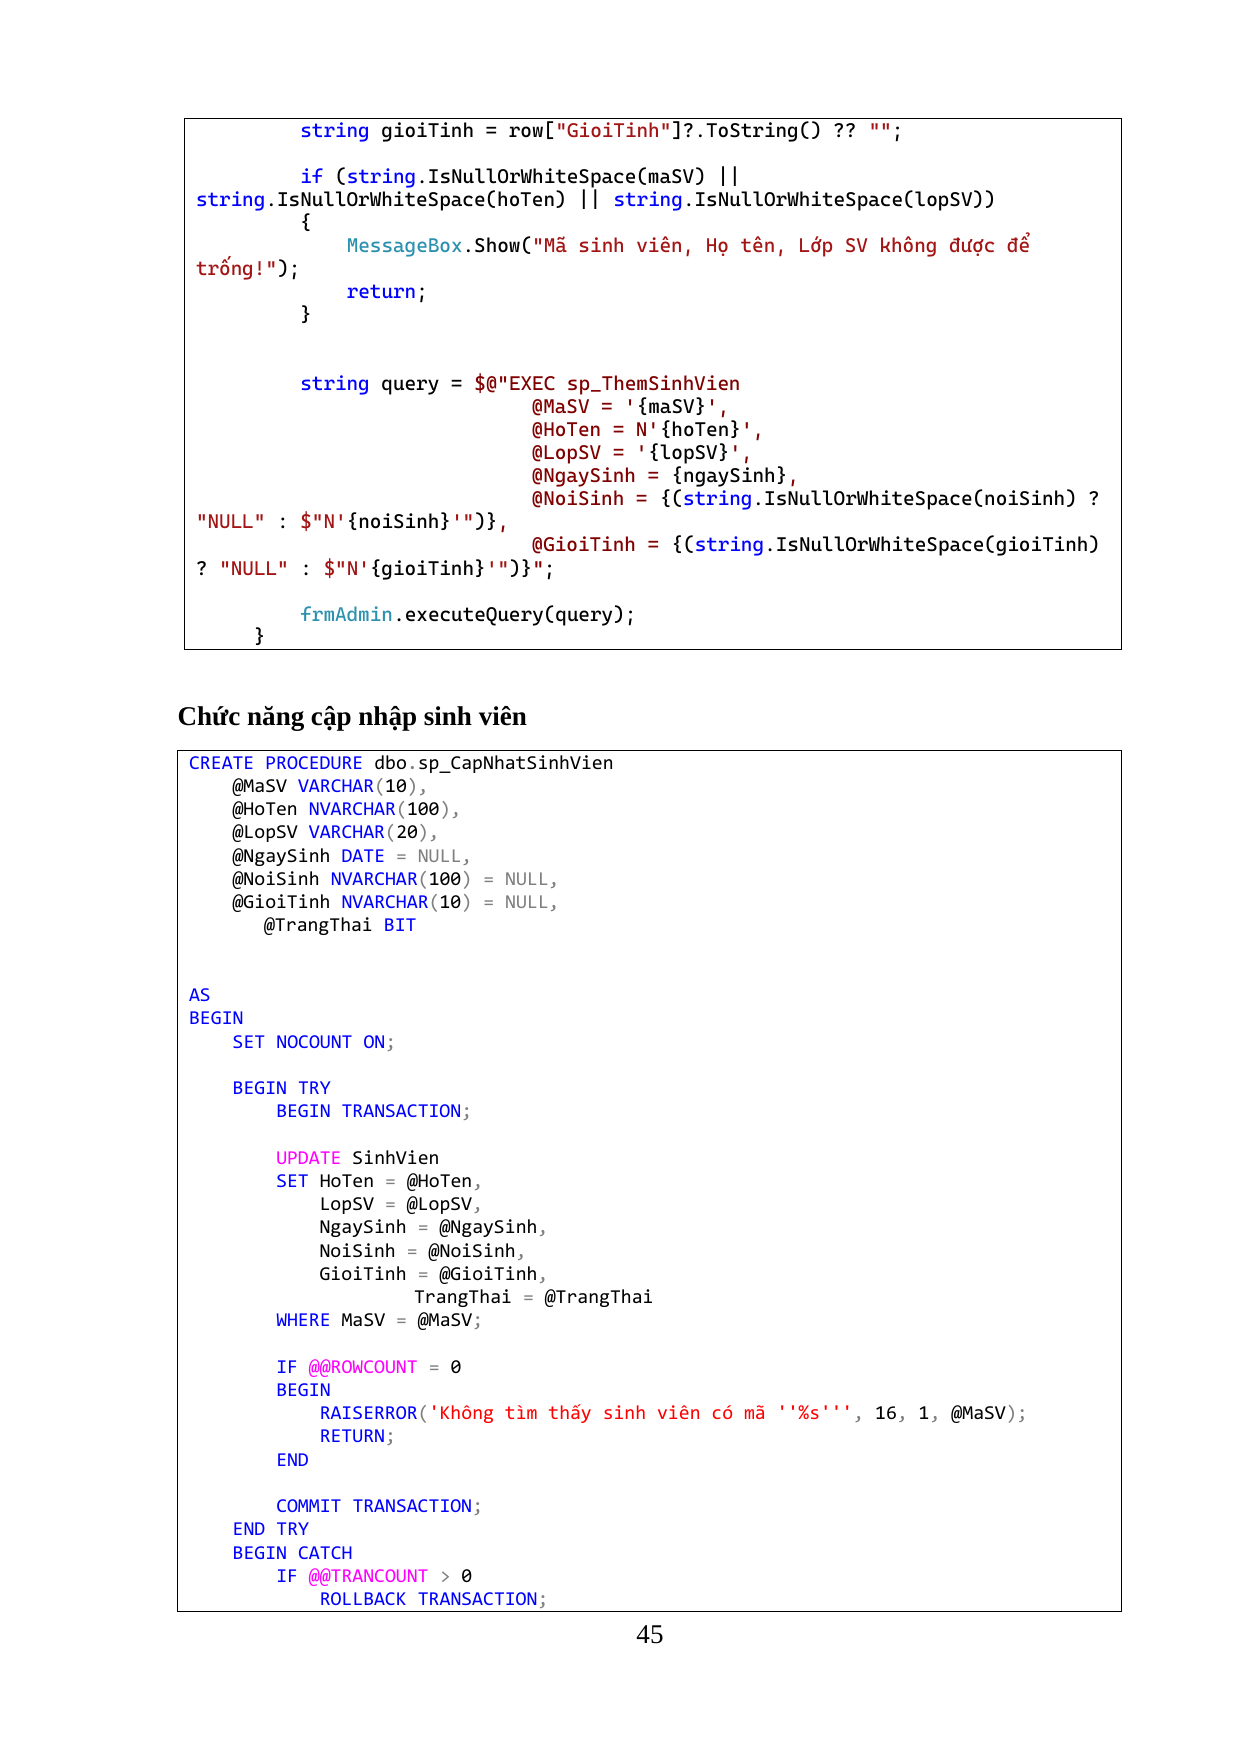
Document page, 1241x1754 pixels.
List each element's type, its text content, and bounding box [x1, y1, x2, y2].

text Chức năng cập nhập sinh viên [177, 700, 1122, 731]
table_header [178, 751, 1121, 1611]
